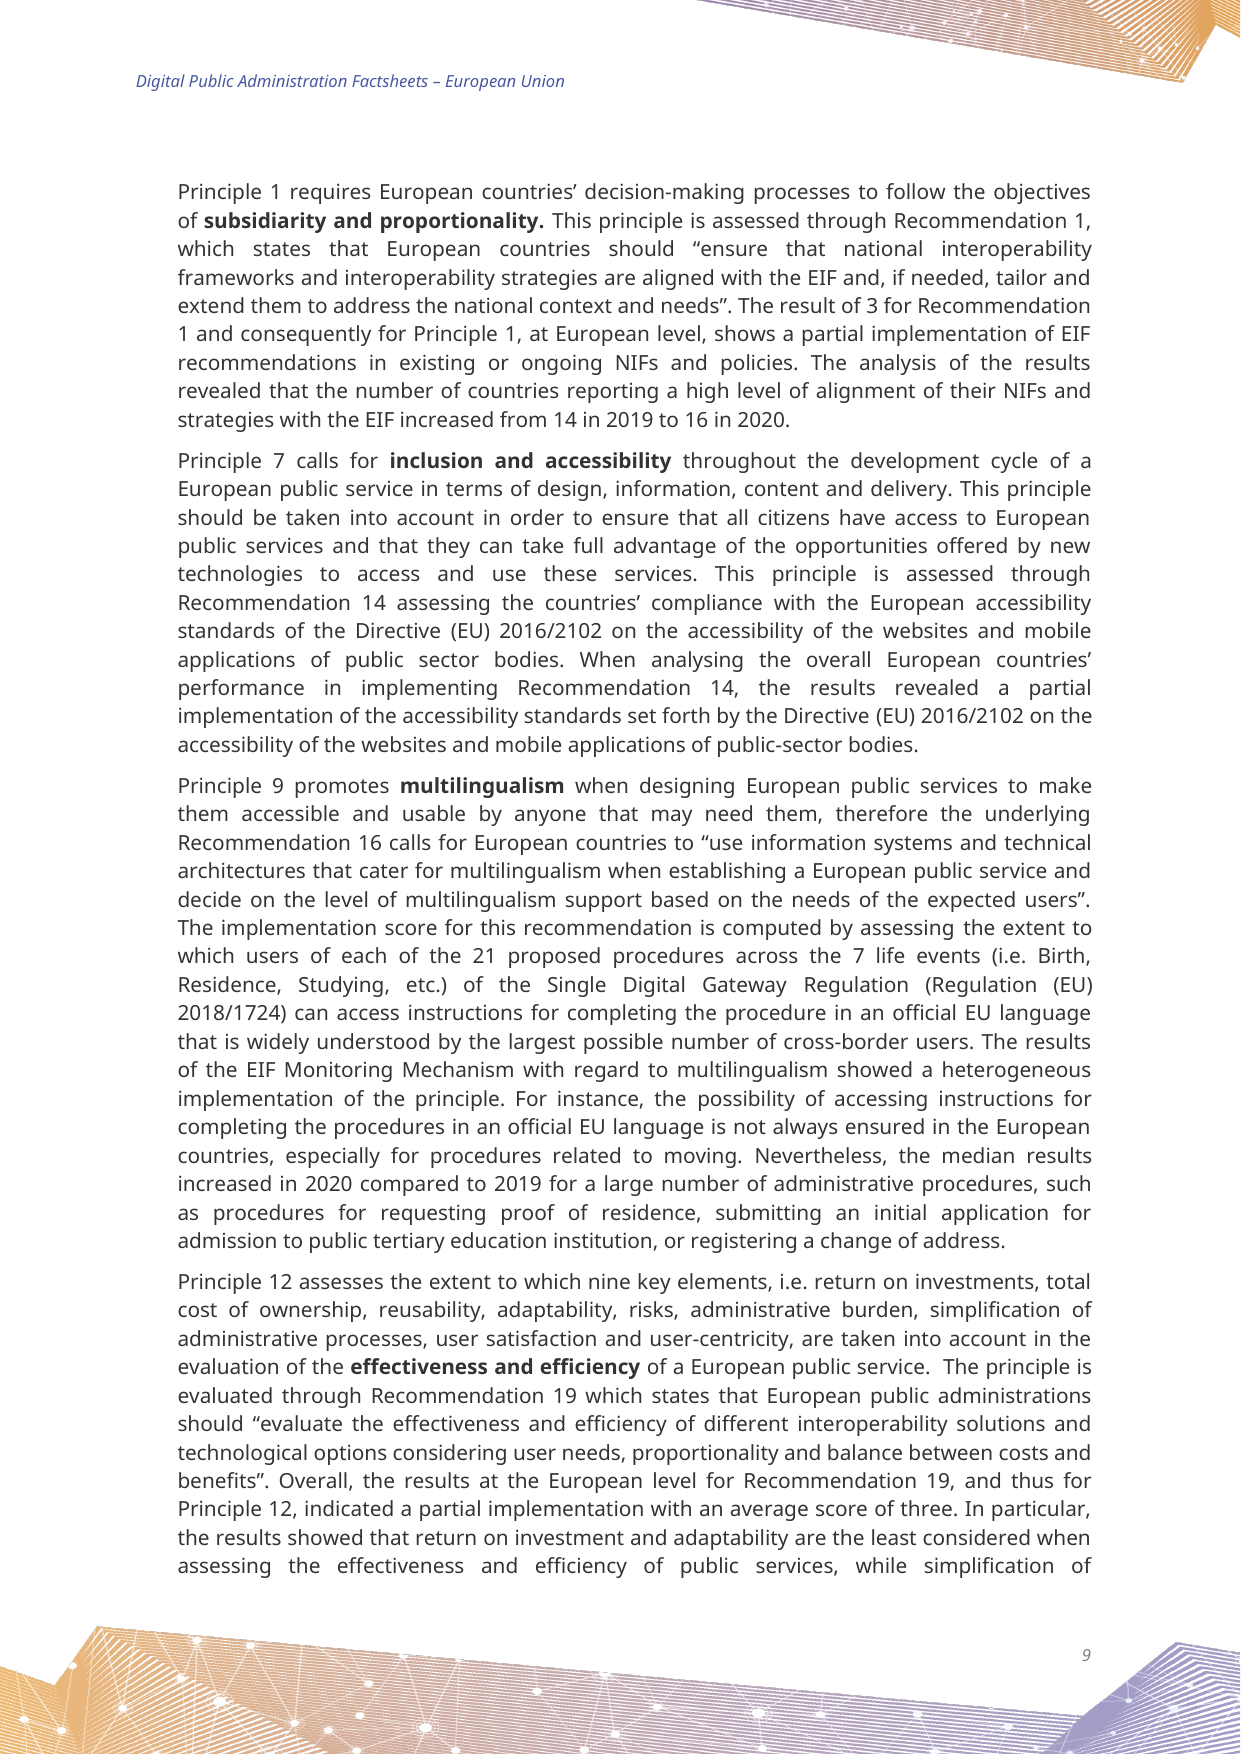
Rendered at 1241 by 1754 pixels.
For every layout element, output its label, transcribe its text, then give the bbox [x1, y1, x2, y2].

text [177, 1267, 1092, 1580]
picture [0, 1615, 1241, 1754]
picture [326, 0, 1241, 106]
text Principle 9 promotes multilingualism when designing European public services to make them accessible and usable by anyone that may need them, therefore the underlying Recommendation 16 calls for European countries to “use information systems and technical architectures that cater for multilingualism when establishing a European public service and decide on the level of multilingualism support based on the needs of the expected users”. The implementation score for this recommendation is computed by assessing the extent to which users of each of the 21 proposed procedures across the 7 life events (i.e. Birth, Residence, Studying, etc.) of the Single Digital Gateway Regulation (Regulation (EU) 2018/1724) can access instructions for completing the procedure in an official EU language that is widely understood by the largest possible number of cross-border users. The results of the EIF Monitoring Mechanism with regard to multilingualism showed a heterogeneous implementation of the principle. For instance, the possibility of accessing instructions for completing the procedures in an official EU language is not always ensured in the European countries, especially for procedures related to moving. Nevertheless, the median results increased in 2020 compared to 2019 for a large number of administrative procedures, such as procedures for requesting proof of residence, submitting an initial application for admission to public tertiary education institution, or registering a change of address. [177, 771, 1092, 1254]
text Principle 7 calls for inclusion and accessibility throughout the development cycle of a European public service in terms of design, information, content and delivery. This principle should be taken into account in order to ensure that all citizens have access to European public services and that they can take full advantage of the opportunities offered by new technologies to access and use these services. This principle is assessed through Recommendation 14 assessing the countries’ compliance with the European accessibility standards of the Directive (EU) 2016/2102 on the accessibility of the websites and mobile applications of public sector bodies. When analysing the overall European countries’ performance in implementing Recommendation 14, the results revealed a partial implementation of the accessibility standards set forth by the Directive (EU) 2016/2102 on the accessibility of the websites and mobile applications of public-sector bodies. [177, 446, 1092, 758]
text Principle 1 requires European countries’ decision-making processes to follow the objectives of subsidiarity and proportionality. This principle is assessed through Recommendation 1, which states that European countries should “ensure that national interoperability frameworks and interoperability strategies are aligned with the EIF and, if needed, tailor and extend them to address the national context and needs”. The result of 3 for Recommendation 1 and consequently for Principle 1, at European level, shows a partial implementation of EIF recommendations in existing or ongoing NIFs and policies. The analysis of the results revealed that the number of countries reporting a high level of alignment of their NIFs and strategies with the EIF increased from 14 in 2019 to 16 in 2020. [177, 177, 1092, 433]
